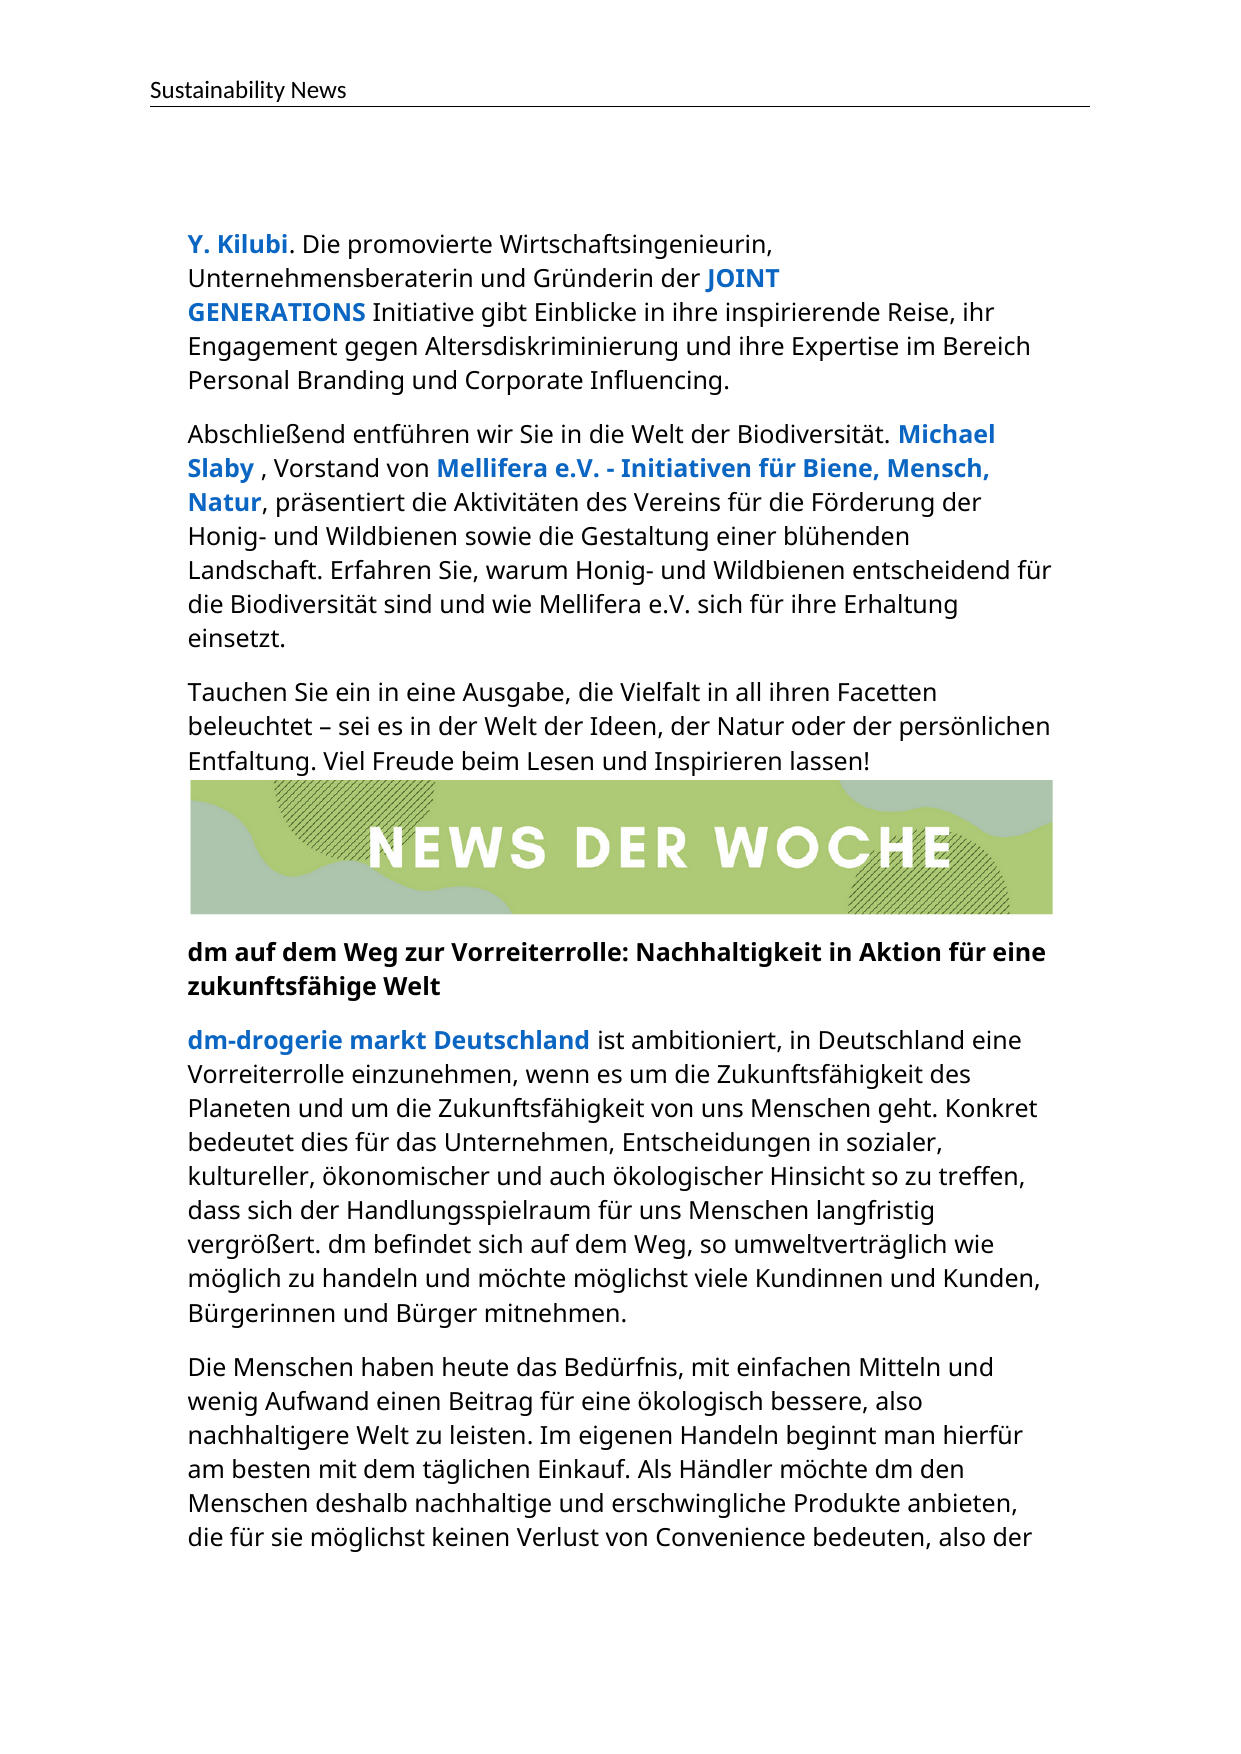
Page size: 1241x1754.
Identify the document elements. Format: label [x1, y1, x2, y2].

table_cell [150, 150, 1090, 1579]
picture [187, 777, 1053, 915]
